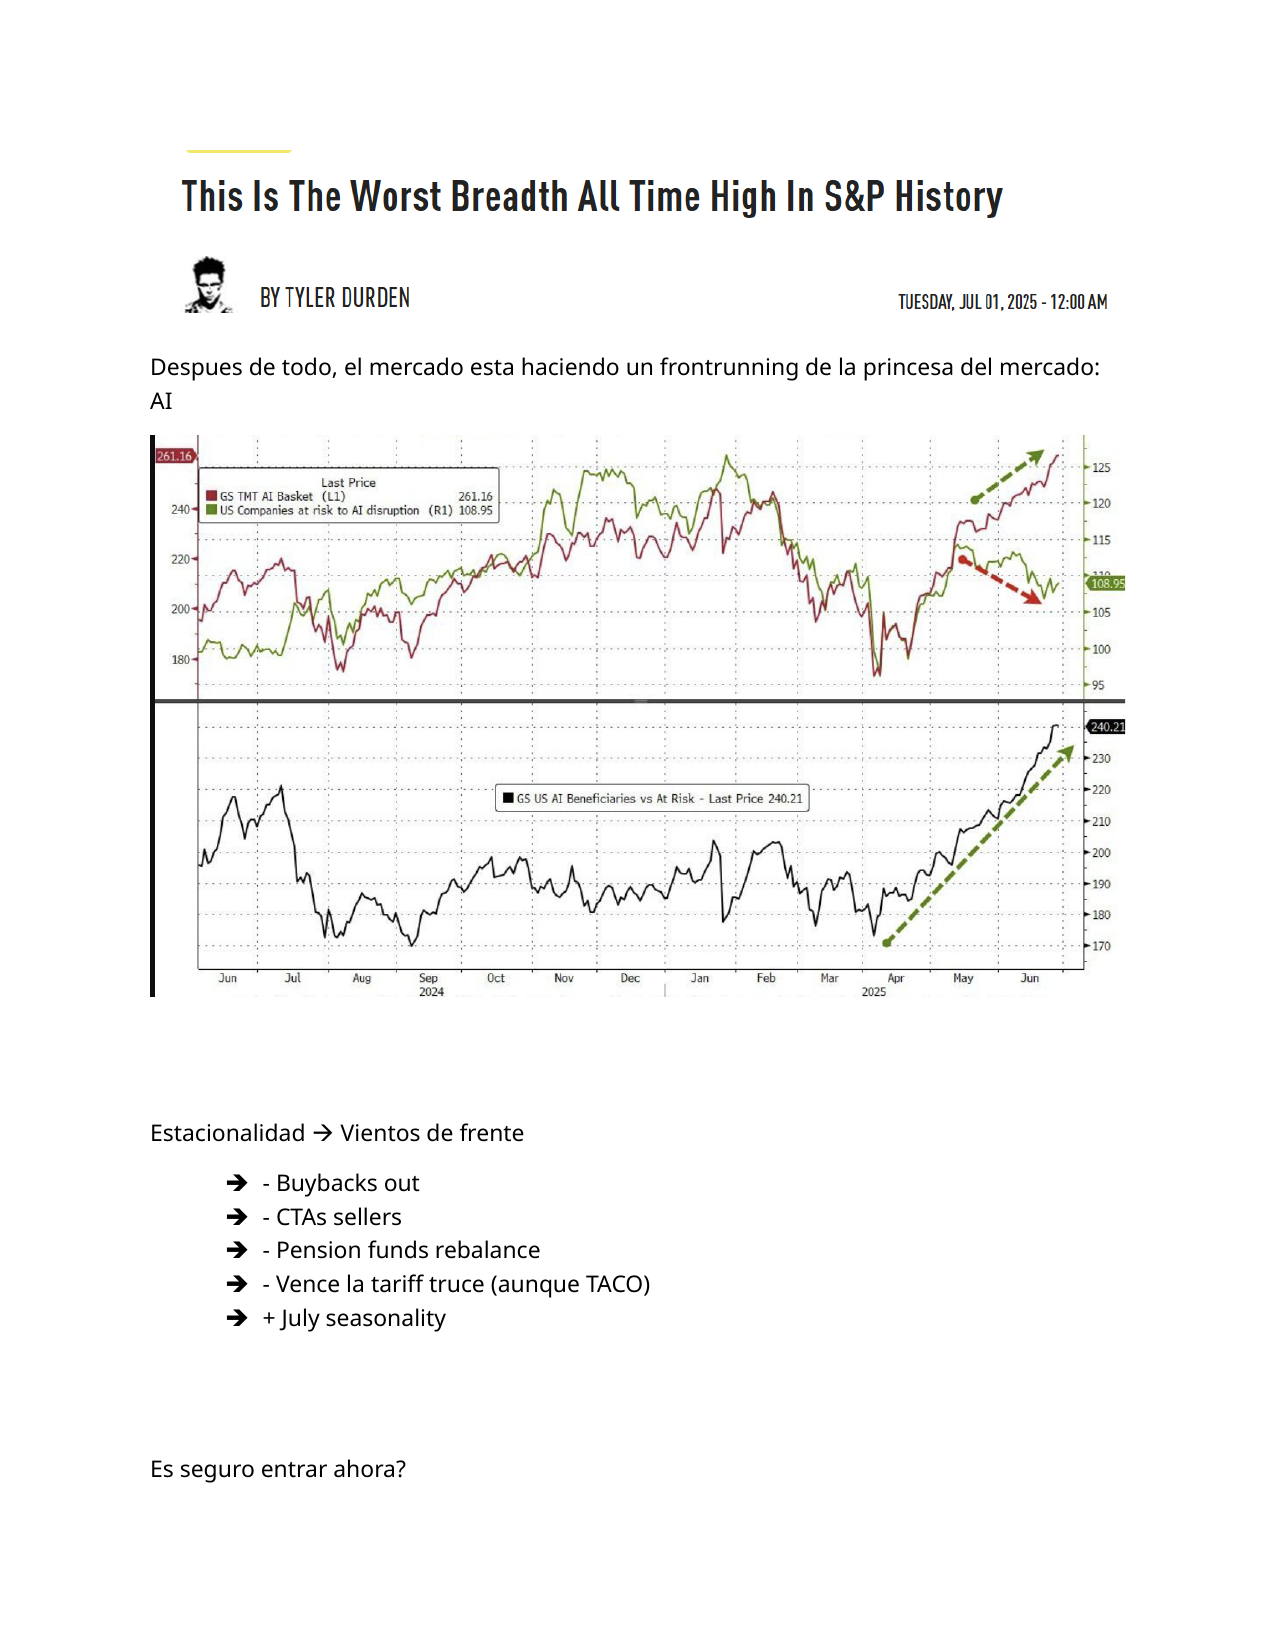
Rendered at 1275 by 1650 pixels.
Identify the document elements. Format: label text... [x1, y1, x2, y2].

picture [150, 435, 1125, 997]
text Estacionalidad Vientos de frente [150, 1117, 1125, 1148]
list - Vence la tariff truce (aunque TACO) [225, 1268, 1125, 1299]
list - Buybacks out [225, 1167, 1125, 1198]
list - CTAs sellers [225, 1201, 1125, 1232]
text Despues de todo, el mercado esta haciendo un frontrunning de la princesa del mercado: AI [150, 351, 1125, 416]
picture [150, 150, 1125, 332]
list - Pension funds rebalance [225, 1234, 1125, 1266]
text Es seguro entrar ahora? [150, 1453, 1125, 1484]
list + July seasonality [225, 1302, 1125, 1333]
